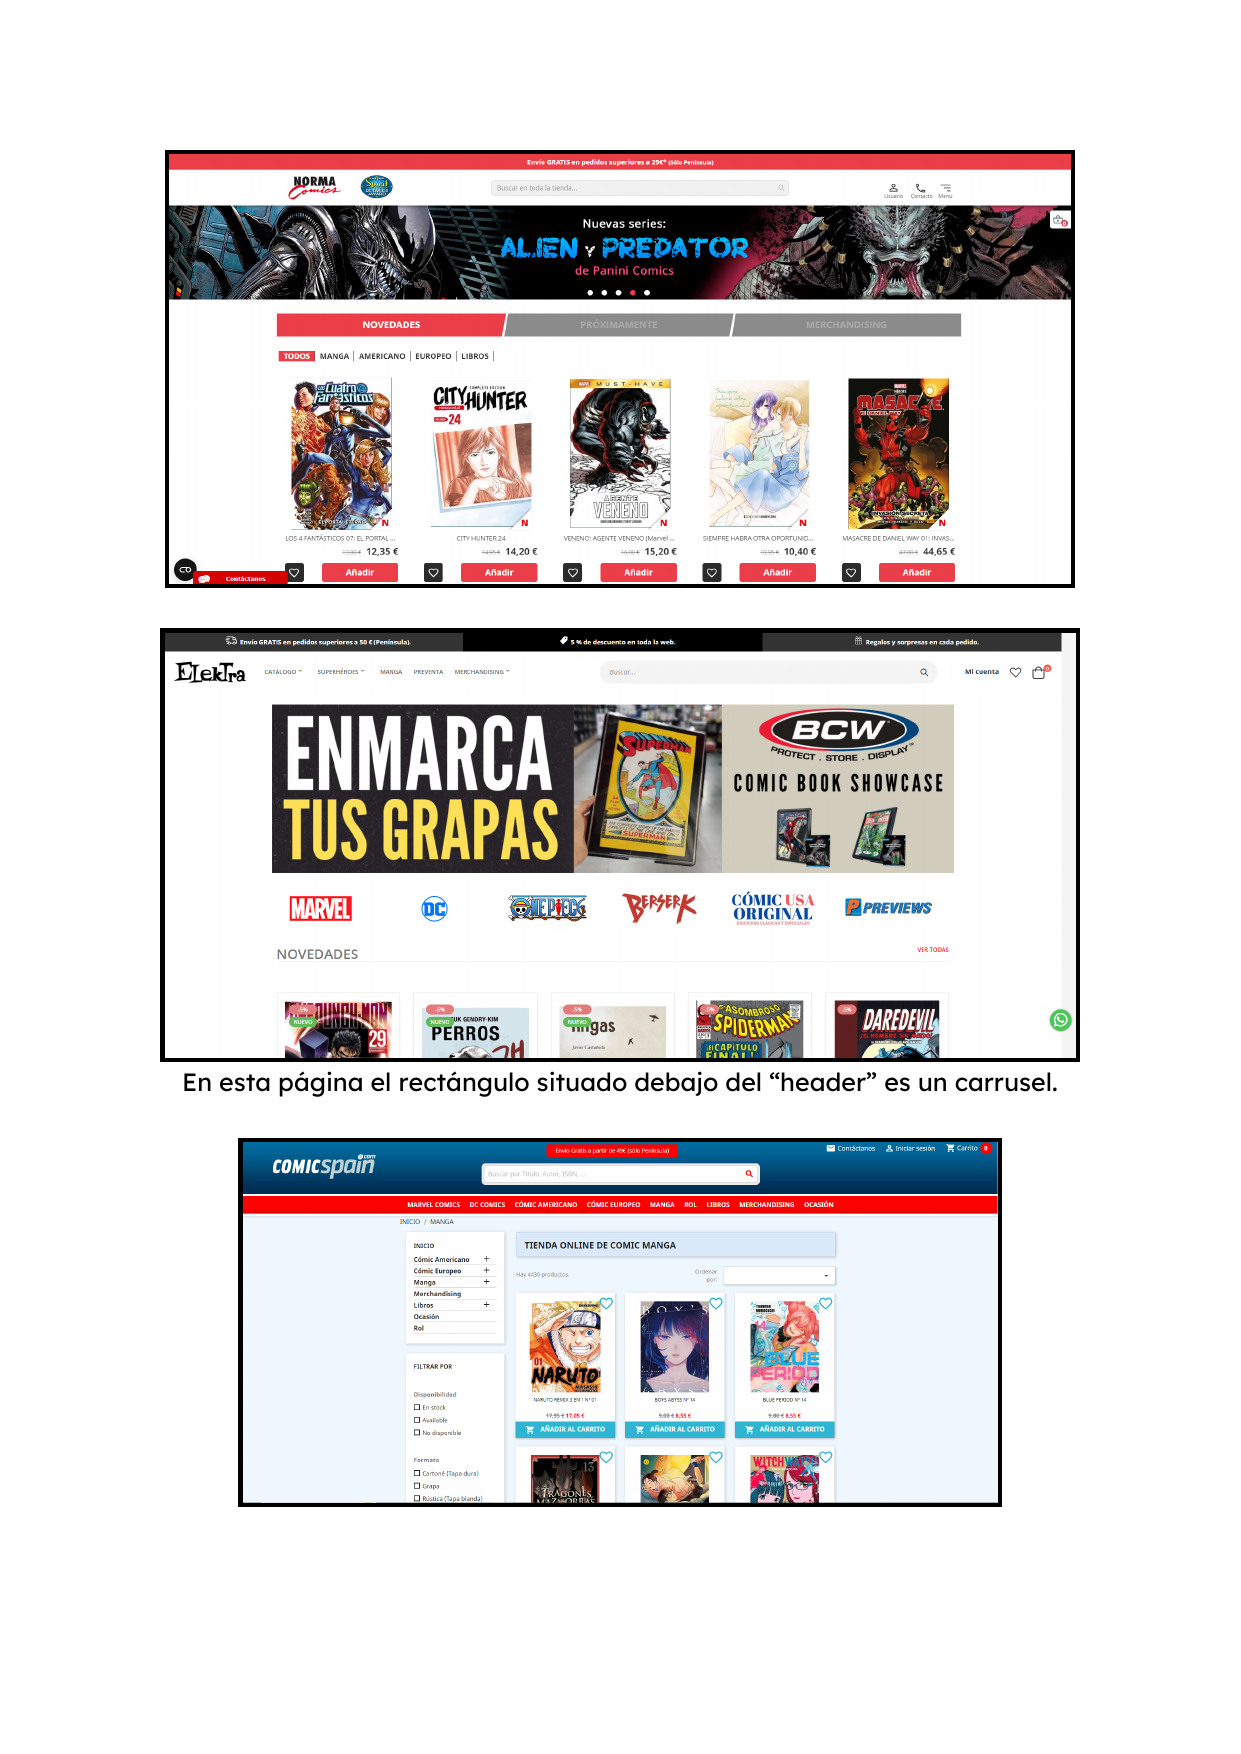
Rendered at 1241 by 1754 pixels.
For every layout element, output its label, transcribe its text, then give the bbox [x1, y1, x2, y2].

picture [243, 1155, 998, 1503]
picture [981, 1142, 992, 1154]
picture [547, 1145, 677, 1156]
picture [169, 154, 1071, 584]
picture [165, 633, 1076, 1058]
text En esta página el rectángulo situado debajo del “header” es un carrusel. [150, 1066, 1090, 1097]
